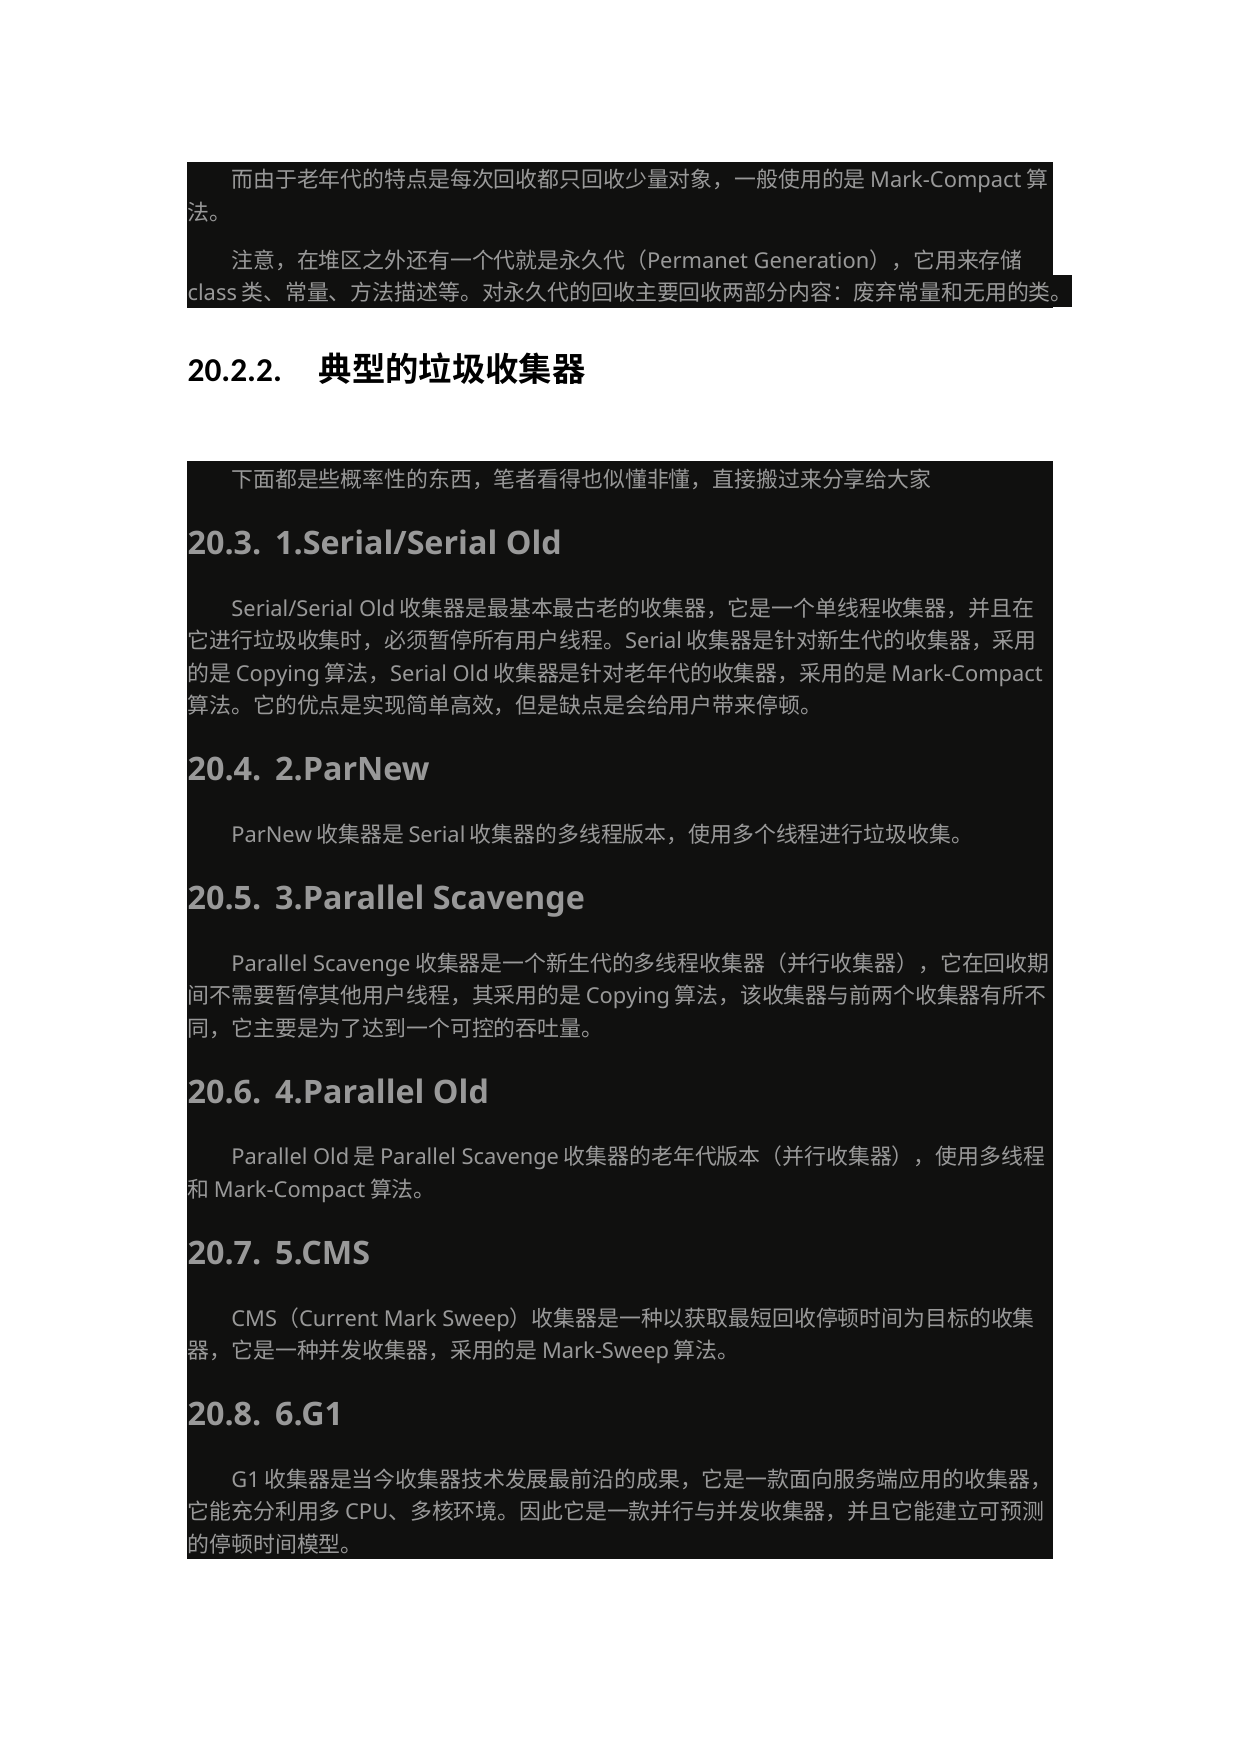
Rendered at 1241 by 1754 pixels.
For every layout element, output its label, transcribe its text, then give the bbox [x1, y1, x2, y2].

subtitle 6.G1 [187, 1381, 1053, 1446]
text ParNew收集器是Serial收集器的多线程版本，使用多个线程进行垃圾收集。 [187, 816, 1053, 849]
subtitle 典型的垃圾收集器 [187, 335, 1053, 400]
text Parallel Old是Parallel Scavenge收集器的老年代版本（并行收集器），使用多线程和Mark-Compact算法。 [187, 1139, 1053, 1204]
text 注意，在堆区之外还有一个代就是永久代（Permanet Generation），它用来存储class类、常量、方法描述等。对永久代的回收主要回收两部分内容：废弃常量和无用的类。 [187, 243, 1053, 308]
subtitle 2.ParNew [187, 736, 1053, 801]
subtitle 5.CMS [187, 1219, 1053, 1284]
subtitle 1.Serial/Serial Old [187, 509, 1053, 574]
text G1收集器是当今收集器技术发展最前沿的成果，它是一款面向服务端应用的收集器，它能充分利用多CPU、多核环境。因此它是一款并行与并发收集器，并且它能建立可预测的停顿时间模型。 [187, 1461, 1053, 1559]
subtitle 3.Parallel Scavenge [187, 864, 1053, 929]
text 而由于老年代的特点是每次回收都只回收少量对象，一般使用的是Mark-Compact算法。 [187, 162, 1053, 227]
text CMS（Current Mark Sweep）收集器是一种以获取最短回收停顿时间为目标的收集器，它是一种并发收集器，采用的是Mark-Sweep算法。 [187, 1300, 1053, 1365]
text Serial/Serial Old收集器是最基本最古老的收集器，它是一个单线程收集器，并且在它进行垃圾收集时，必须暂停所有用户线程。Serial收集器是针对新生代的收集器，采用的是Copying算法，Serial Old收集器是针对老年代的收集器，采用的是Mark-Compact算法。它的优点是实现简单高效，但是缺点是会给用户带来停顿。 [187, 590, 1053, 720]
text 下面都是些概率性的东西，笔者看得也似懂非懂，直接搬过来分享给大家 [187, 461, 1053, 494]
text Parallel Scavenge收集器是一个新生代的多线程收集器（并行收集器），它在回收期间不需要暂停其他用户线程，其采用的是Copying算法，该收集器与前两个收集器有所不同，它主要是为了达到一个可控的吞吐量。 [187, 945, 1053, 1043]
subtitle 4.Parallel Old [187, 1058, 1053, 1123]
